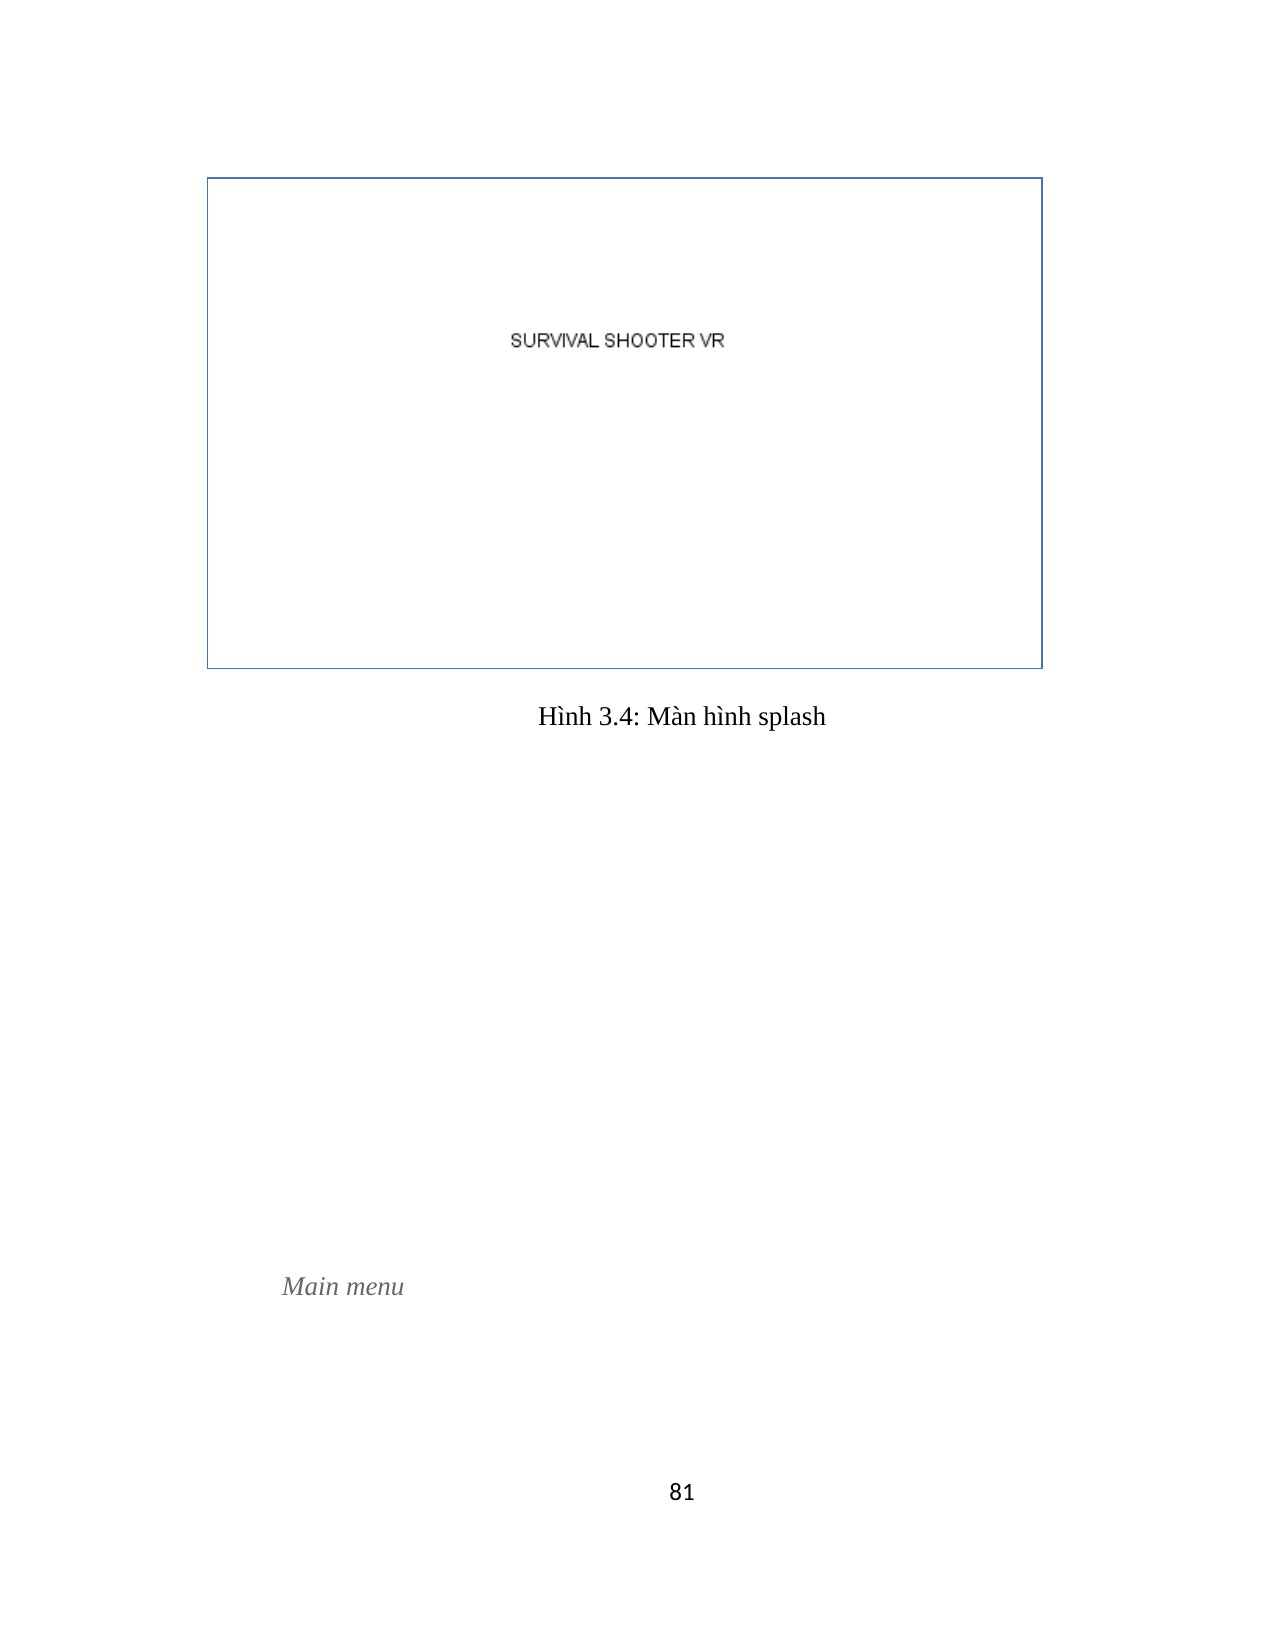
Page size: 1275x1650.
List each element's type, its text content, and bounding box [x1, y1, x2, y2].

text Hình 3.4: Màn hình splash [207, 700, 1157, 731]
subtitle Main menu [207, 1270, 1157, 1301]
picture [208, 179, 1041, 668]
